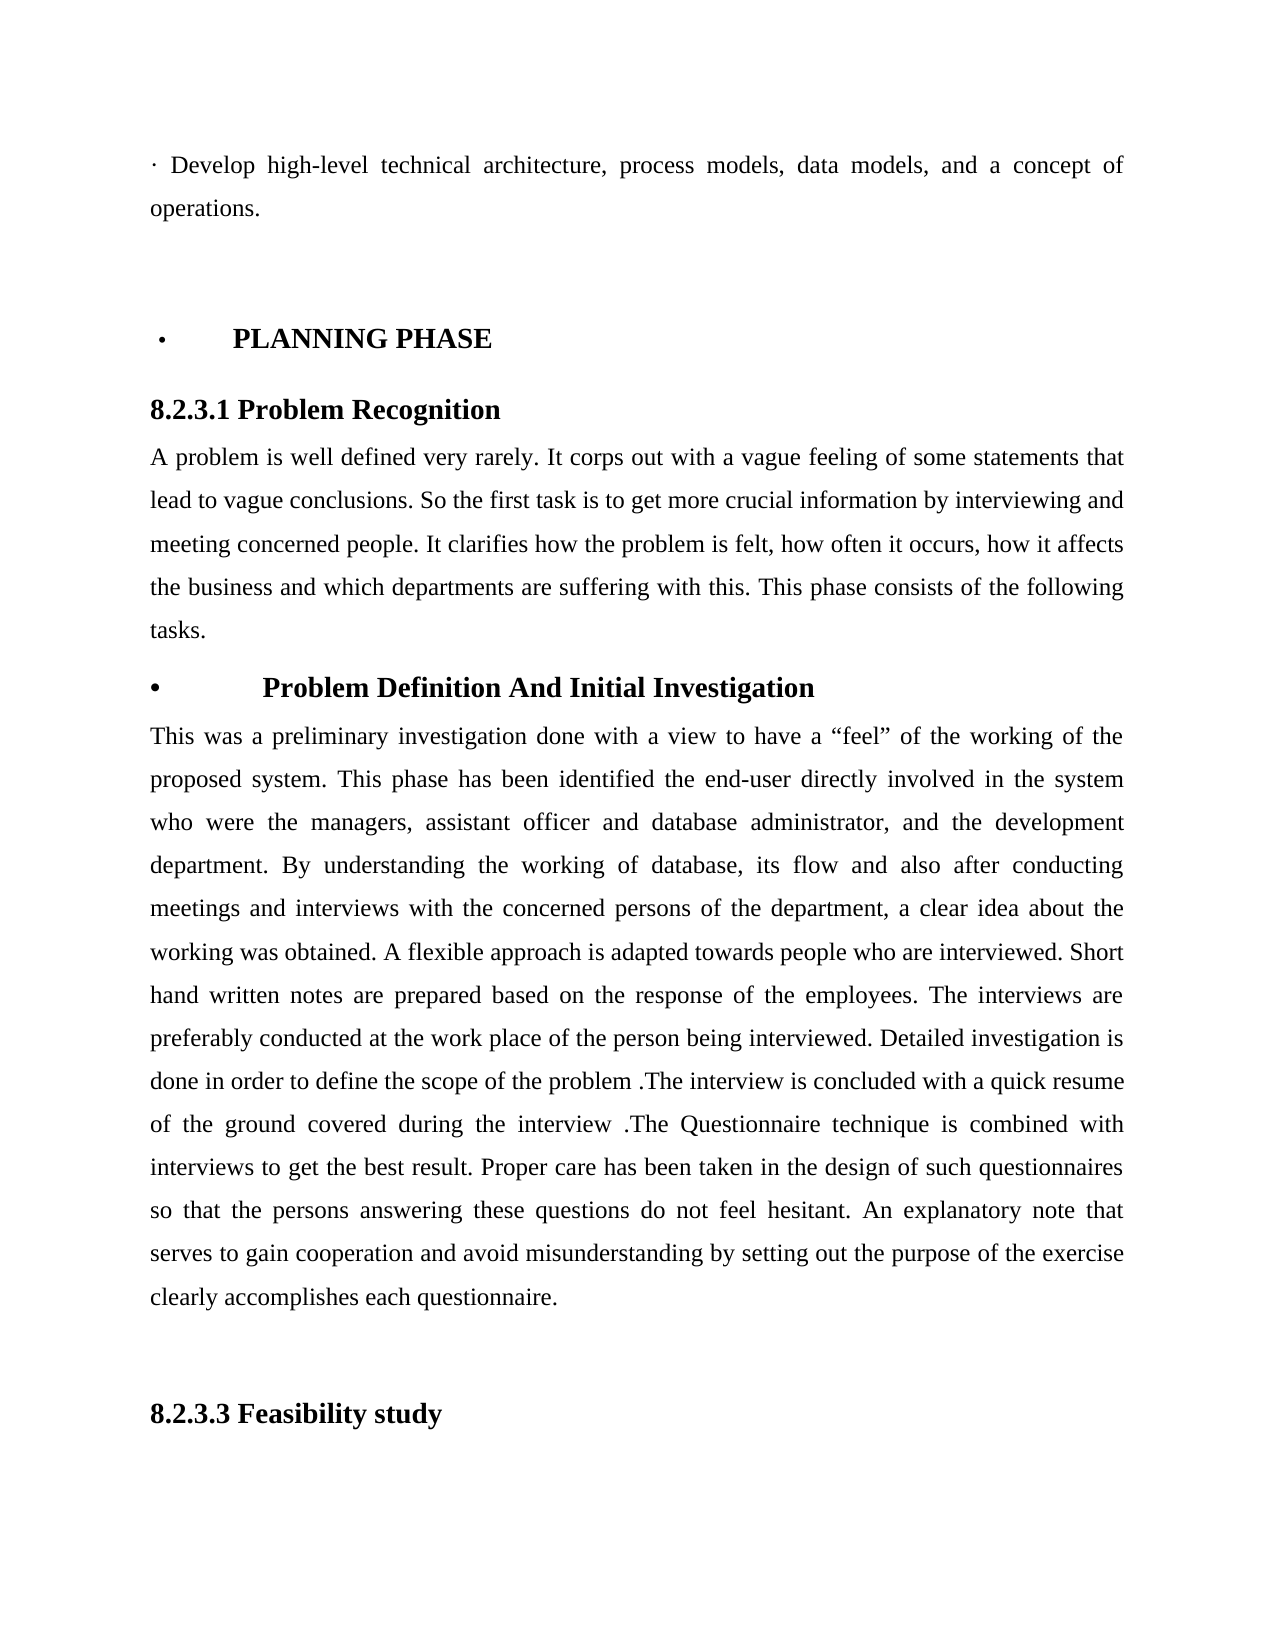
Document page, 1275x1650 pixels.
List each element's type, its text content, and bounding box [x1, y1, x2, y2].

list PLANNING PHASE [158, 321, 1125, 354]
text 8.2.3.3 Feasibility study [150, 1396, 1125, 1429]
text This was a preliminary investigation done with a view to have a “feel” of the working of the proposed system. This phase has been identified the end-user directly involved in the system who were the managers, assistant officer and database administrator, and the development department. By understanding the working of database, its flow and also after conducting meetings and interviews with the concerned persons of the department, a clear idea about the working was obtained. A flexible approach is adapted towards people who are interviewed. Short hand written notes are prepared based on the response of the employees. The interviews are preferably conducted at the work place of the person being interviewed. Detailed investigation is done in order to define the scope of the problem .The interview is concluded with a quick resume of the ground covered during the interview .The Questionnaire technique is combined with interviews to get the best result. Proper care has been taken in the design of such questionnaires so that the persons answering these questions do not feel hesitant. An explanatory note that serves to gain cooperation and avoid misunderstanding by setting out the purpose of the exercise clearly accomplishes each questionnaire. [150, 721, 1125, 1310]
text 8.2.3.1 Problem Recognition [150, 392, 1125, 426]
text A problem is well defined very rarely. It corps out with a vague feeling of some statements that lead to vague conclusions. So the first task is to get more crucial information by interviewing and meeting concerned people. It clarifies how the problem is felt, how often it occurs, how it affects the business and which departments are suffering with this. This phase consists of the following tasks. [150, 442, 1125, 644]
list Problem Definition And Initial Investigation [150, 671, 1125, 704]
text · Develop high-level technical architecture, process models, data models, and a concept of operations. [150, 150, 1125, 222]
